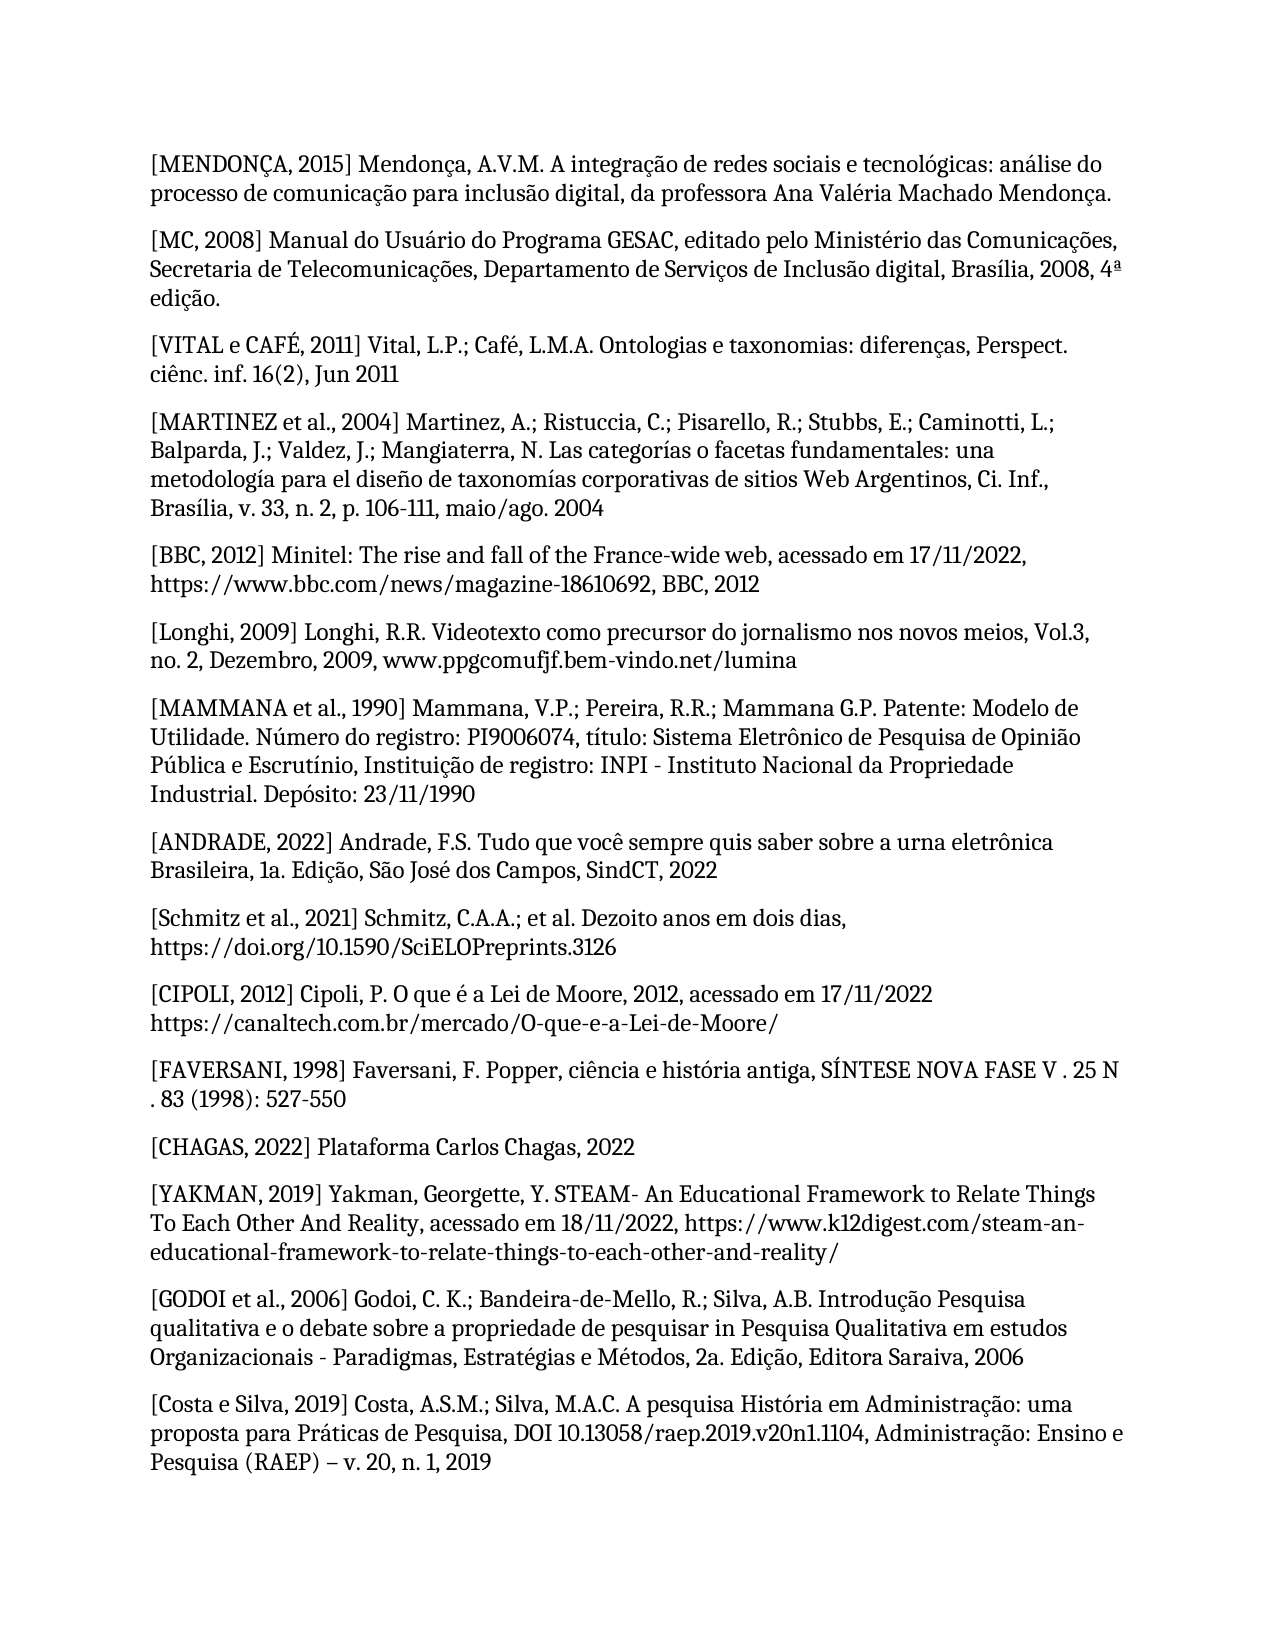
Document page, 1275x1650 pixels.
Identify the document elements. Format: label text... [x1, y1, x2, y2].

text [MARTINEZ et al., 2004] Martinez, A.; Ristuccia, C.; Pisarello, R.; Stubbs, E.; Caminotti, L.; Balparda, J.; Valdez, J.; Mangiaterra, N. Las categorías o facetas fundamentales: una metodología para el diseño de taxonomías corporativas de sitios Web Argentinos, Ci. Inf., Brasília, v. 33, n. 2, p. 106-111, maio/ago. 2004 [150, 407, 1125, 522]
text [MAMMANA et al., 1990] Mammana, V.P.; Pereira, R.R.; Mammana G.P. Patente: Modelo de Utilidade. Número do registro: PI9006074, título: Sistema Eletrônico de Pesquisa de Opinião Pública e Escrutínio, Instituição de registro: INPI - Instituto Nacional da Propriedade Industrial. Depósito: 23/11/1990 [150, 694, 1125, 809]
text [CHAGAS, 2022] Plataforma Carlos Chagas, 2022 [150, 1132, 1125, 1161]
text [YAKMAN, 2019] Yakman, Georgette, Y. STEAM- An Educational Framework to Relate Things To Each Other And Reality, acessado em 18/11/2022, https://www.k12digest.com/steam-an-educational-framework-to-relate-things-to-each-other-and-reality/ [150, 1180, 1125, 1266]
text [CIPOLI, 2012] Cipoli, P. O que é a Lei de Moore, 2012, acessado em 17/11/2022 https://canaltech.com.br/mercado/O-que-e-a-Lei-de-Moore/ [150, 980, 1125, 1037]
text [Longhi, 2009] Longhi, R.R. Videotexto como precursor do jornalismo nos novos meios, Vol.3, no. 2, Dezembro, 2009, www.ppgcomufjf.bem-vindo.net/lumina [150, 617, 1125, 675]
text [MENDONÇA, 2015] Mendonça, A.V.M. A integração de redes sociais e tecnológicas: análise do processo de comunicação para inclusão digital, da professora Ana Valéria Machado Mendonça. [150, 150, 1125, 207]
text [Schmitz et al., 2021] Schmitz, C.A.A.; et al. Dezoito anos em dois dias, https://doi.org/10.1590/SciELOPreprints.3126 [150, 904, 1125, 961]
text [BBC, 2012] Minitel: The rise and fall of the France-wide web, acessado em 17/11/2022, https://www.bbc.com/news/magazine-18610692, BBC, 2012 [150, 541, 1125, 599]
text [ANDRADE, 2022] Andrade, F.S. Tudo que você sempre quis saber sobre a urna eletrônica Brasileira, 1a. Edição, São José dos Campos, SindCT, 2022 [150, 827, 1125, 885]
text [GODOI et al., 2006] Godoi, C. K.; Bandeira-de-Mello, R.; Silva, A.B. Introdução Pesquisa qualitativa e o debate sobre a propriedade de pesquisar in Pesquisa Qualitativa em estudos Organizacionais - Paradigmas, Estratégias e Métodos, 2a. Edição, Editora Saraiva, 2006 [150, 1285, 1125, 1371]
text [Costa e Silva, 2019] Costa, A.S.M.; Silva, M.A.C. A pesquisa História em Administração: uma proposta para Práticas de Pesquisa, DOI 10.13058/raep.2019.v20n1.1104, Administração: Ensino e Pesquisa (RAEP) – v. 20, n. 1, 2019 [150, 1390, 1125, 1476]
text [VITAL e CAFÉ, 2011] Vital, L.P.; Café, L.M.A. Ontologias e taxonomias: diferenças, Perspect. ciênc. inf. 16(2), Jun 2011 [150, 331, 1125, 389]
text [MC, 2008] Manual do Usuário do Programa GESAC, editado pelo Ministério das Comunicações, Secretaria de Telecomunicações, Departamento de Serviços de Inclusão digital, Brasília, 2008, 4ª edição. [150, 226, 1125, 312]
text [FAVERSANI, 1998] Faversani, F. Popper, ciência e história antiga, SÍNTESE NOVA FASE V . 25 N . 83 (1998): 527-550 [150, 1056, 1125, 1114]
